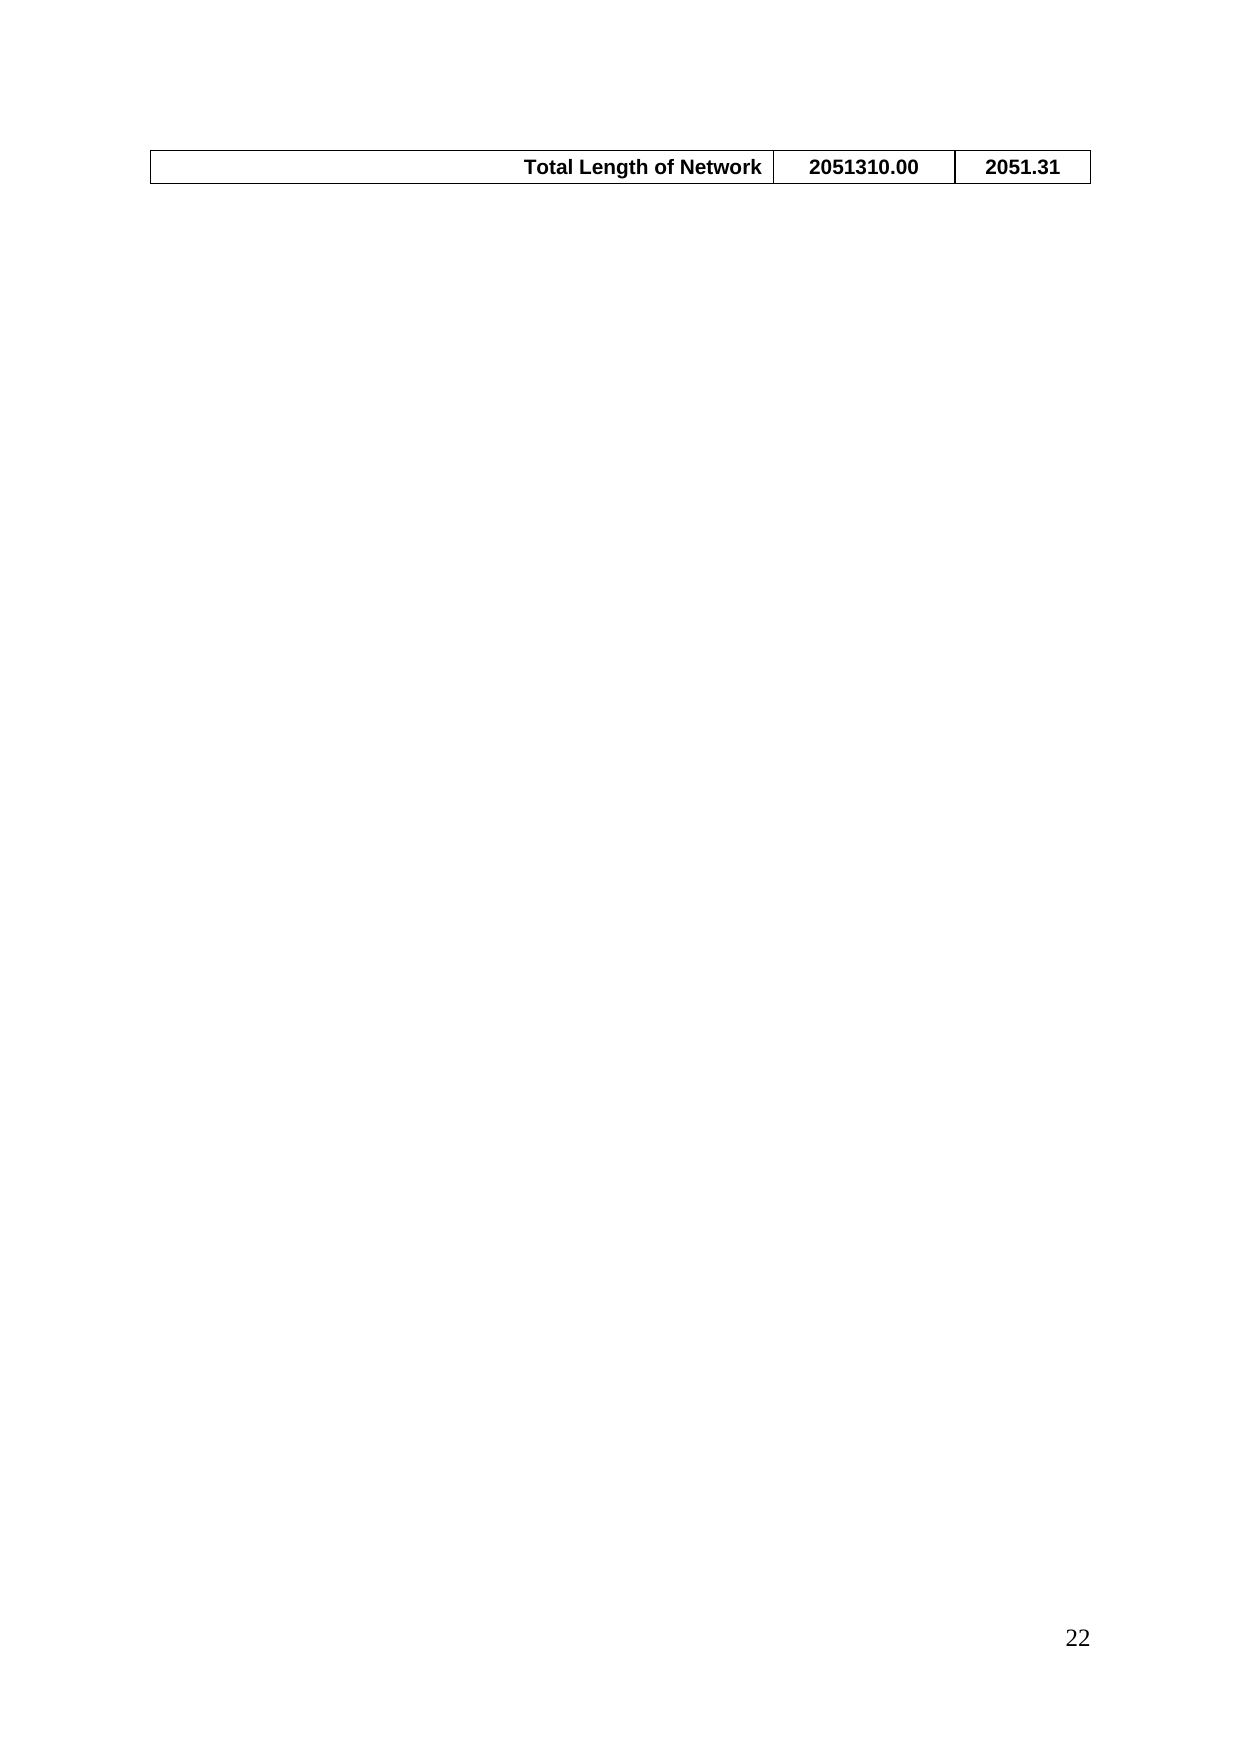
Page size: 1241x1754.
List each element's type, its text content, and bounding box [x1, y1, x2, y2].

table_cell 2051.31 [956, 151, 1090, 183]
table_cell Total Length of Network [151, 151, 773, 183]
table_cell 2051310.00 [774, 151, 954, 183]
